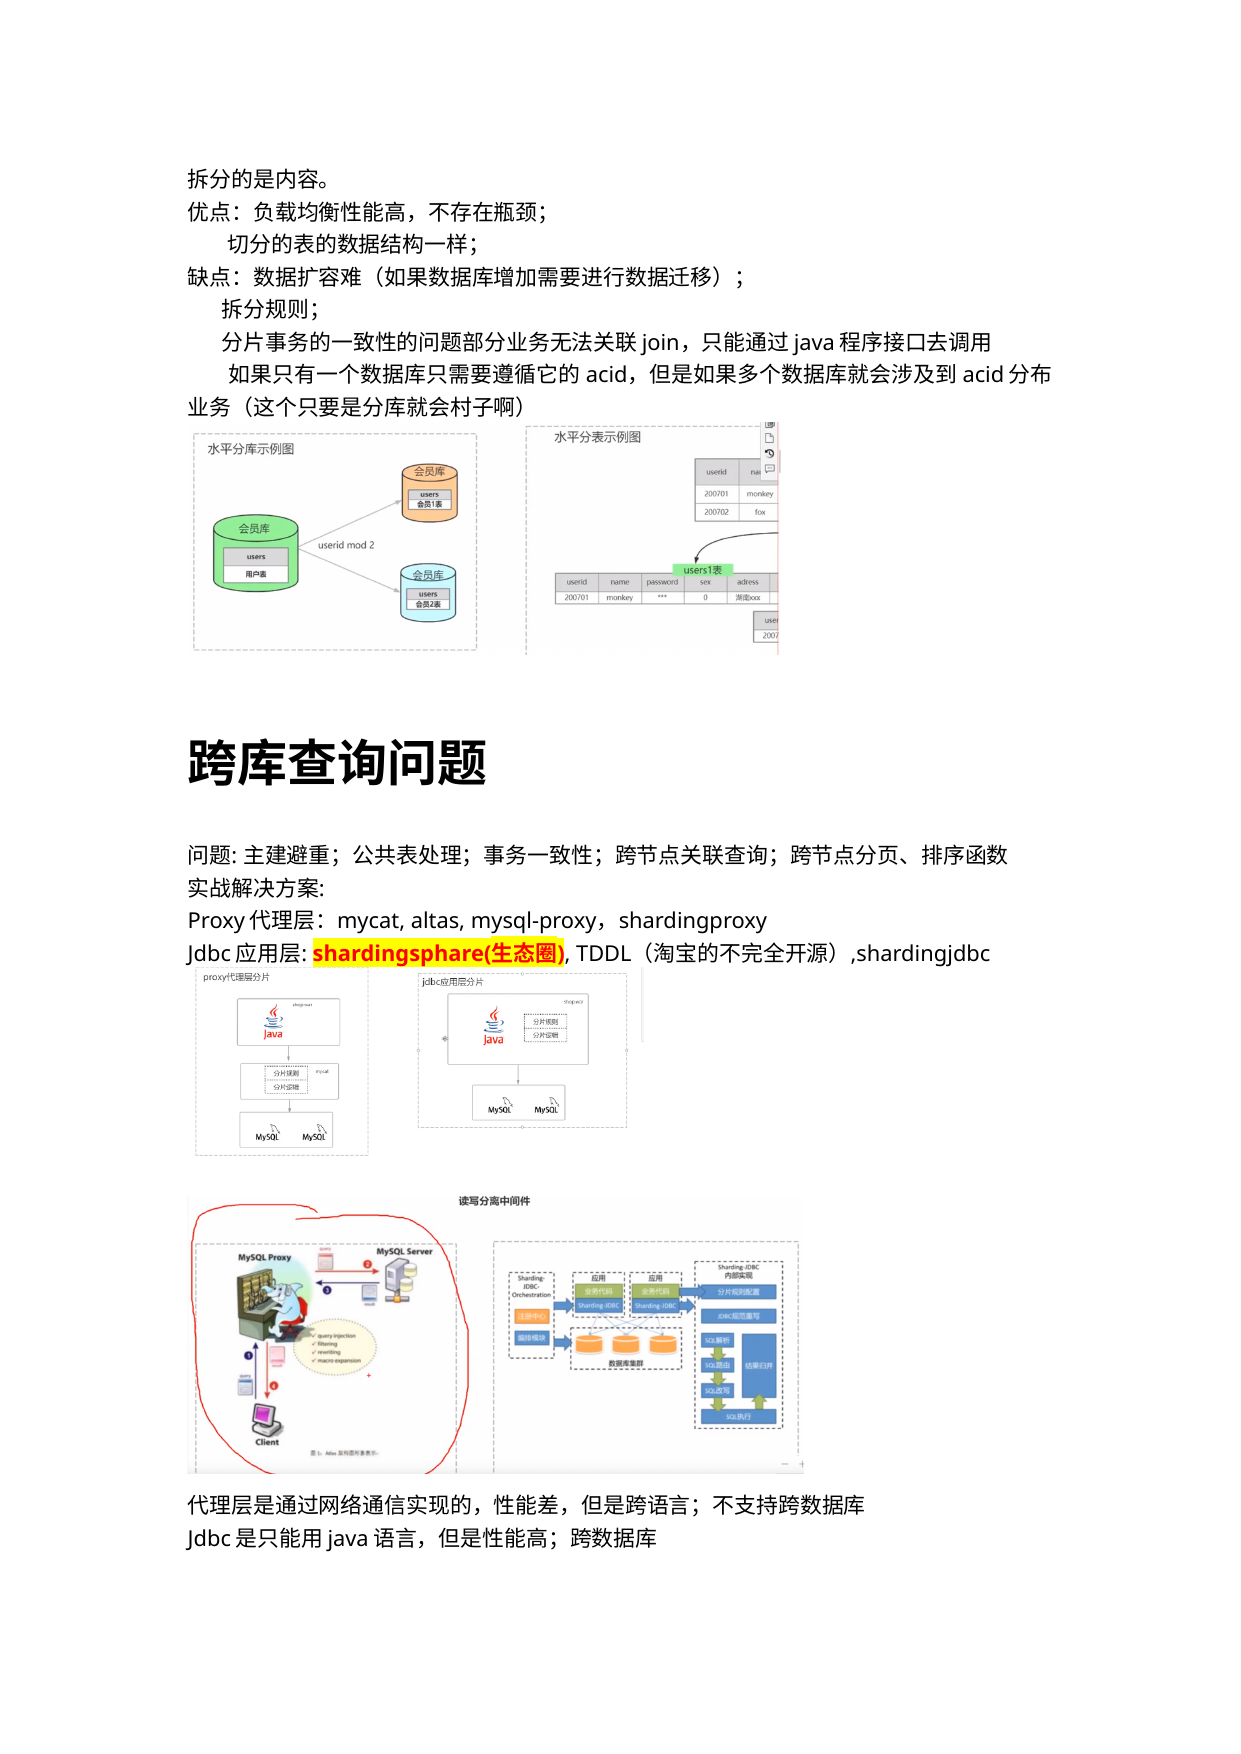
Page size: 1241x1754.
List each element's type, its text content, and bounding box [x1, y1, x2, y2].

picture [187, 1195, 805, 1474]
picture [187, 422, 781, 655]
text 优点：负载均衡性能高，不存在瓶颈； [187, 194, 1053, 227]
text 实战解决方案: [187, 870, 1053, 903]
picture [187, 967, 644, 1166]
text 代理层是通过网络通信实现的，性能差，但是跨语言；不支持跨数据库 [187, 1488, 1053, 1520]
text Jdbc是只能用java语言，但是性能高；跨数据库 [187, 1520, 1053, 1553]
subtitle 跨库查询问题 [187, 711, 1053, 809]
text Proxy代理层：mycat, altas, mysql-proxy，shardingproxy [187, 903, 1053, 935]
text Jdbc应用层: shardingsphare(生态圈), TDDL（淘宝的不完全开源）,shardingjdbc [187, 935, 1053, 968]
text 问题: 主建避重；公共表处理；事务一致性；跨节点关联查询；跨节点分页、排序函数 [187, 838, 1053, 870]
text 分片事务的一致性的问题部分业务无法关联join，只能通过java程序接口去调用 [187, 324, 1053, 357]
text 缺点：数据扩容难（如果数据库增加需要进行数据迁移）； [187, 259, 1053, 292]
text 拆分的是内容。 [187, 162, 1053, 194]
text 切分的表的数据结构一样； [187, 227, 1053, 259]
text 拆分规则； [187, 292, 1053, 324]
text 如果只有一个数据库只需要遵循它的acid，但是如果多个数据库就会涉及到acid分布业务（这个只要是分库就会村子啊） [187, 357, 1053, 422]
